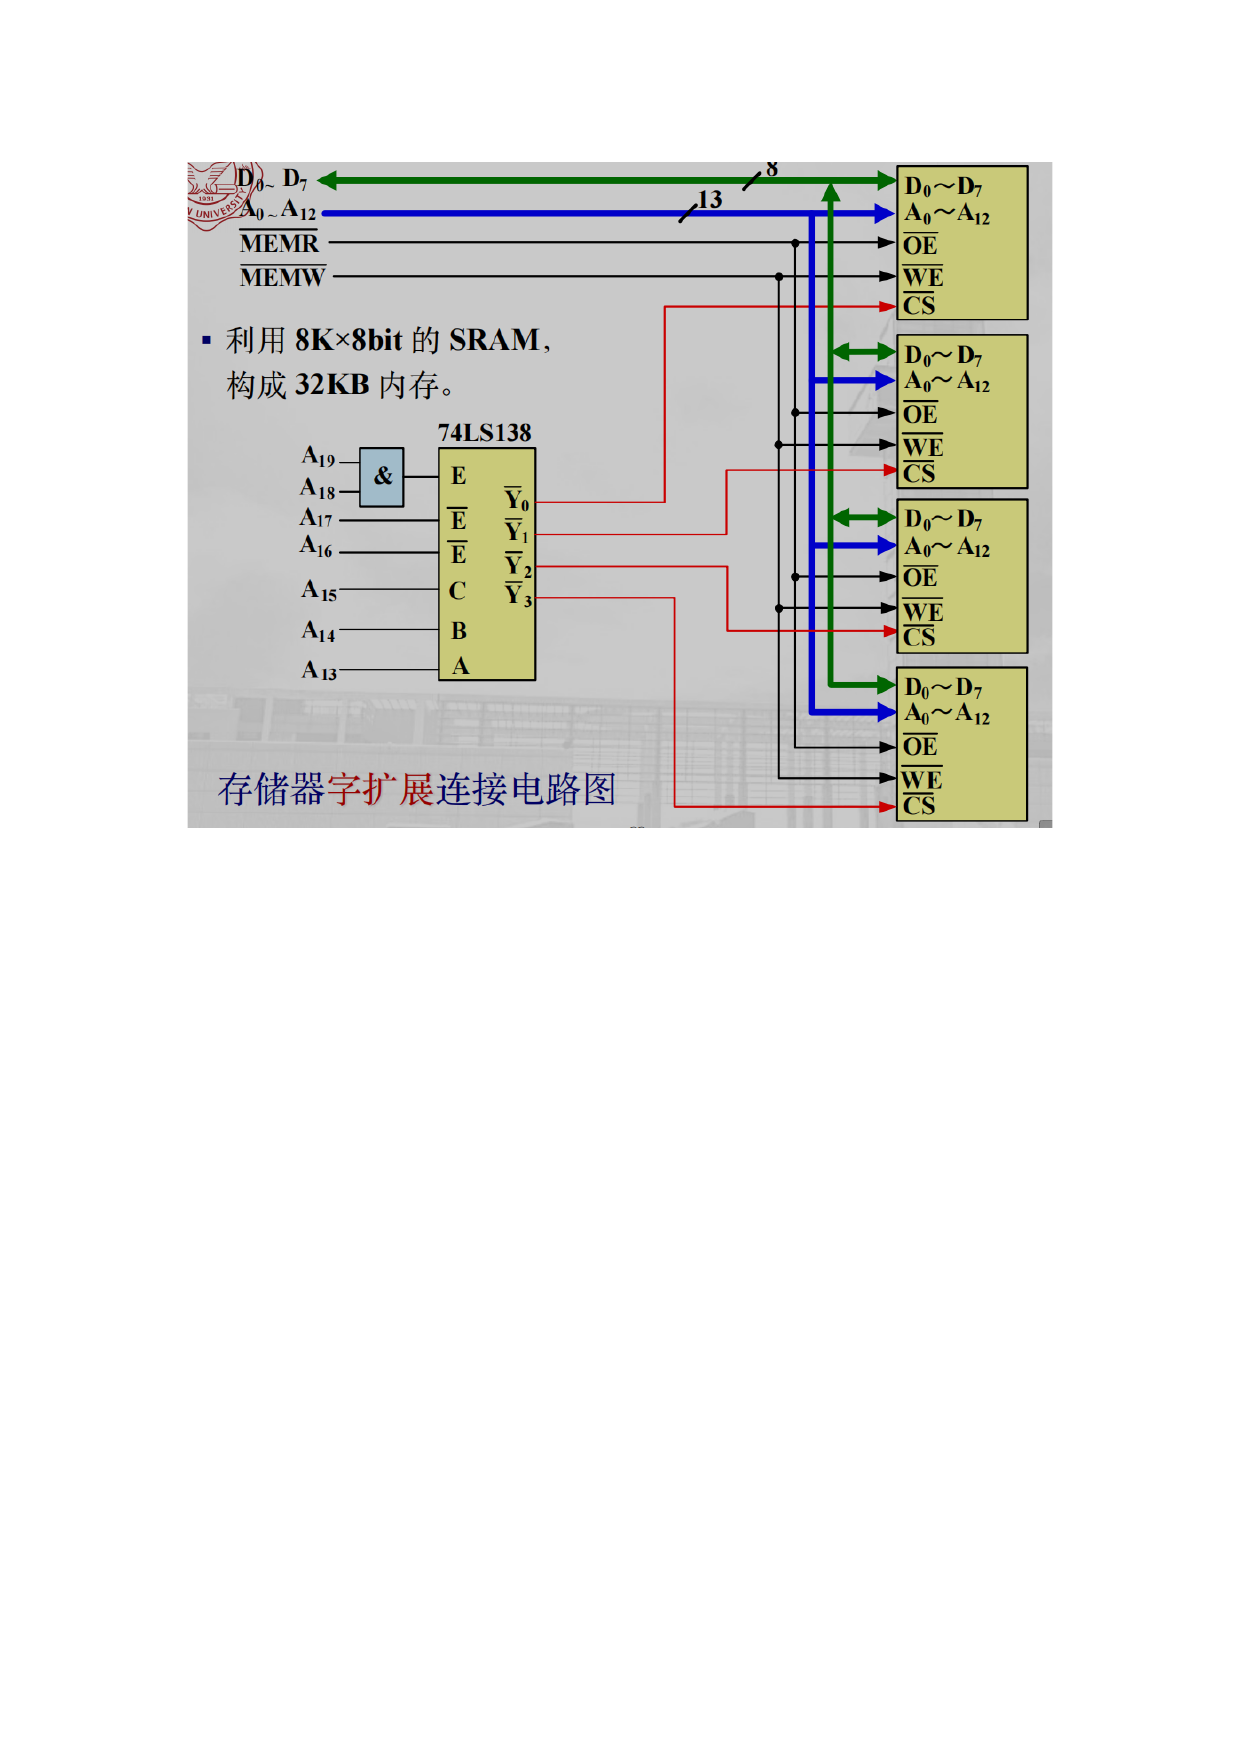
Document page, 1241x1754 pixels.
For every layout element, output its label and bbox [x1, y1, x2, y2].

picture [187, 162, 1053, 828]
